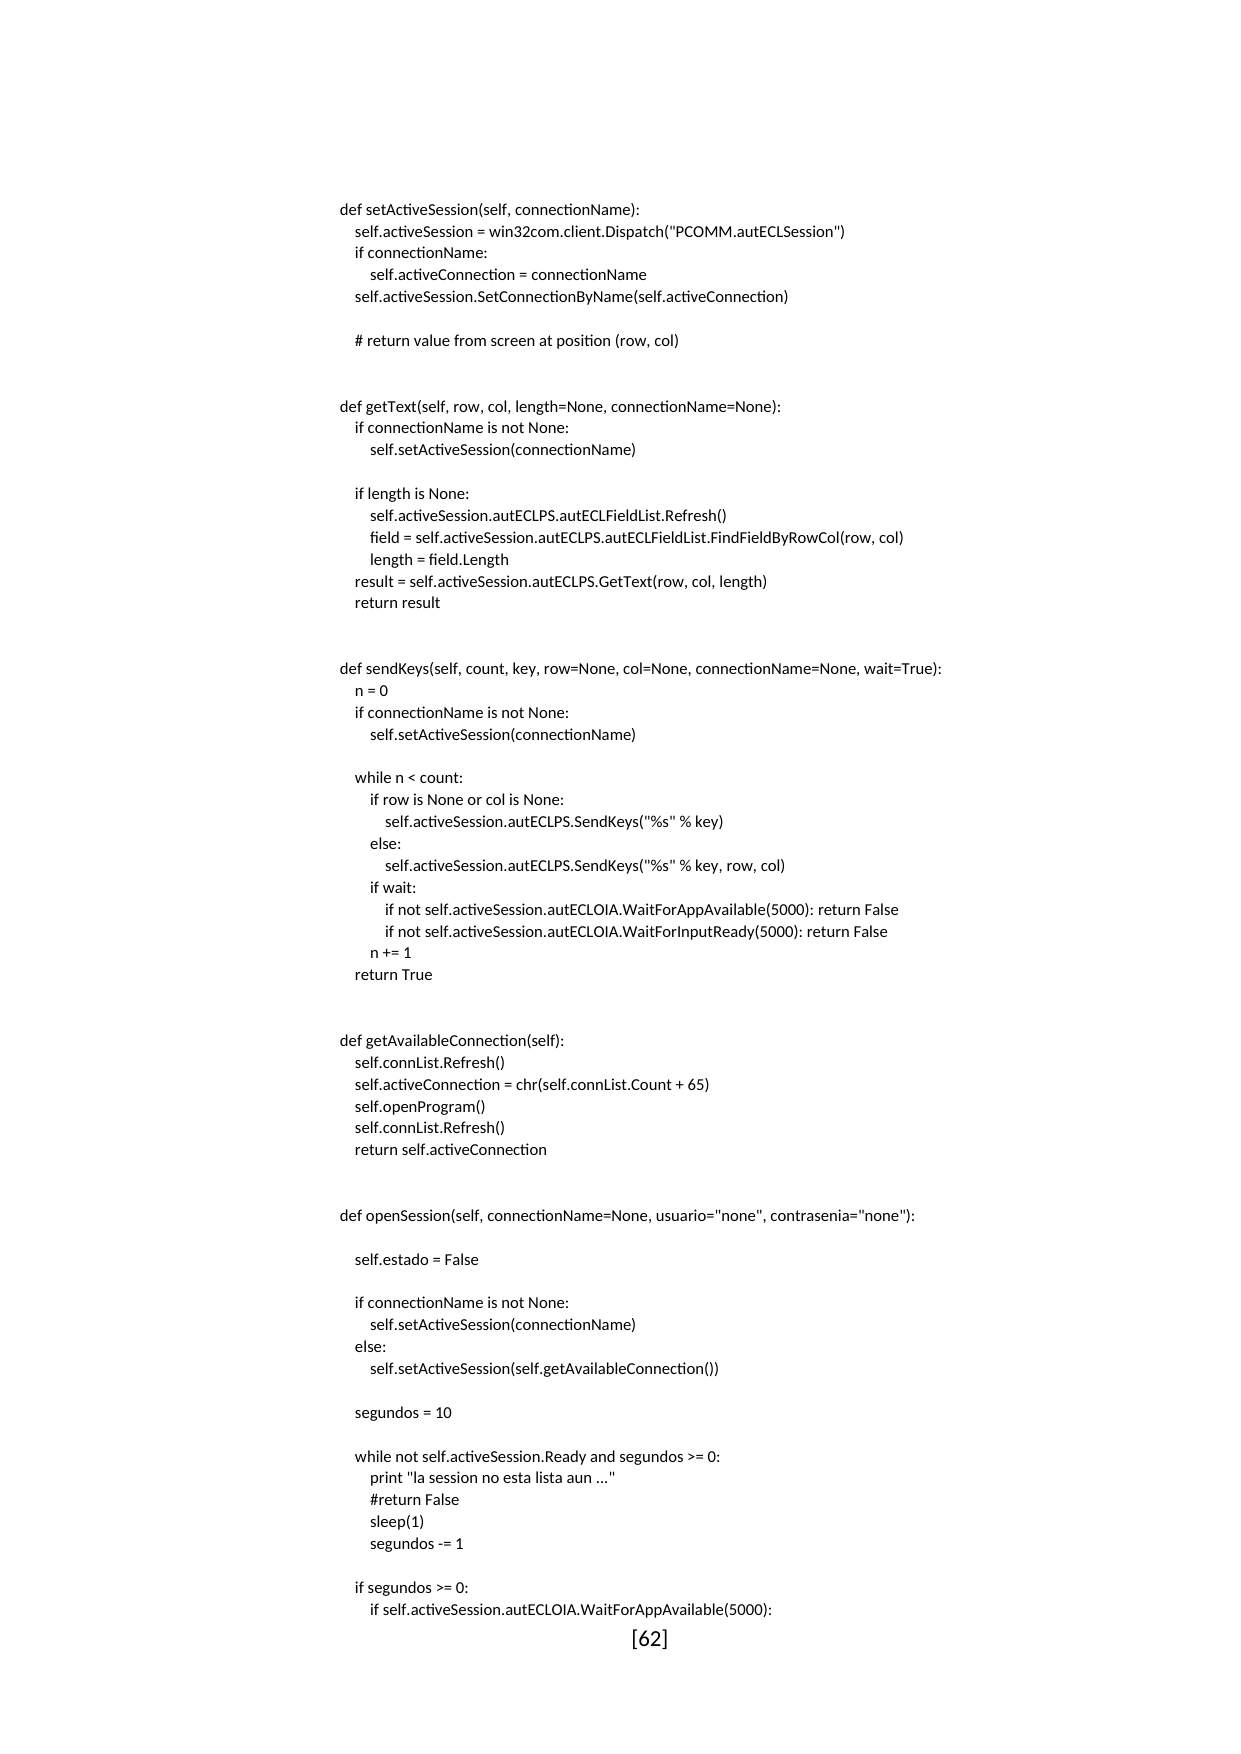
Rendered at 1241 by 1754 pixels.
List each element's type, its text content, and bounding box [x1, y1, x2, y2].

text segundos -= 1 [325, 1533, 1122, 1554]
text if wait: [325, 877, 1122, 897]
text self.openProgram() [325, 1096, 1122, 1116]
text self.setActiveSession(connectionName) [325, 1315, 1122, 1335]
text return self.activeConnection [325, 1140, 1122, 1160]
text n += 1 [325, 943, 1122, 963]
text self.activeSession.autECLPS.SendKeys("%s" % key) [325, 812, 1122, 832]
text def openSession(self, connectionName=None, usuario="none", contrasenia="none"): [325, 1205, 1122, 1226]
text return True [325, 965, 1122, 985]
text result = self.activeSession.autECLPS.GetText(row, col, length) [325, 571, 1122, 591]
text else: [325, 833, 1122, 854]
text self.activeSession = win32com.client.Dispatch("PCOMM.autECLSession") [325, 221, 1122, 241]
text self.activeSession.autECLPS.SendKeys("%s" % key, row, col) [325, 855, 1122, 876]
text if not self.activeSession.autECLOIA.WaitForAppAvailable(5000): return False [325, 899, 1122, 919]
text sleep(1) [325, 1512, 1122, 1532]
text return result [325, 593, 1122, 613]
text if row is None or col is None: [325, 790, 1122, 810]
text print "la session no esta lista aun ..." [325, 1468, 1122, 1488]
text else: [325, 1337, 1122, 1357]
text if connectionName is not None: [325, 1293, 1122, 1313]
text self.estado = False [325, 1249, 1122, 1269]
text def getAvailableConnection(self): [325, 1030, 1122, 1051]
text self.connList.Refresh() [325, 1052, 1122, 1072]
text if connectionName is not None: [325, 702, 1122, 722]
text if connectionName is not None: [325, 418, 1122, 438]
text if segundos >= 0: [325, 1577, 1122, 1597]
text self.setActiveSession(self.getAvailableConnection()) [325, 1358, 1122, 1379]
text if not self.activeSession.autECLOIA.WaitForInputReady(5000): return False [325, 921, 1122, 941]
text def getText(self, row, col, length=None, connectionName=None): [325, 396, 1122, 416]
text self.setActiveSession(connectionName) [325, 724, 1122, 744]
text self.connList.Refresh() [325, 1118, 1122, 1138]
text if self.activeSession.autECLOIA.WaitForAppAvailable(5000): [325, 1599, 1122, 1619]
text while n < count: [325, 768, 1122, 788]
text self.activeSession.SetConnectionByName(self.activeConnection) [325, 287, 1122, 307]
text n = 0 [325, 680, 1122, 701]
text def sendKeys(self, count, key, row=None, col=None, connectionName=None, wait=True): [325, 658, 1122, 679]
text self.activeSession.autECLPS.autECLFieldList.Refresh() [325, 505, 1122, 526]
text field = self.activeSession.autECLPS.autECLFieldList.FindFieldByRowCol(row, col) [325, 527, 1122, 547]
text while not self.activeSession.Ready and segundos >= 0: [325, 1446, 1122, 1466]
text self.activeConnection = connectionName [325, 265, 1122, 285]
text if connectionName: [325, 243, 1122, 263]
text length = field.Length [325, 549, 1122, 569]
text #return False [325, 1490, 1122, 1510]
text segundos = 10 [325, 1402, 1122, 1422]
text self.setActiveSession(connectionName) [325, 440, 1122, 460]
text if length is None: [325, 483, 1122, 504]
text self.activeConnection = chr(self.connList.Count + 65) [325, 1074, 1122, 1094]
text # return value from screen at position (row, col) [325, 330, 1122, 351]
text def setActiveSession(self, connectionName): [325, 199, 1122, 219]
